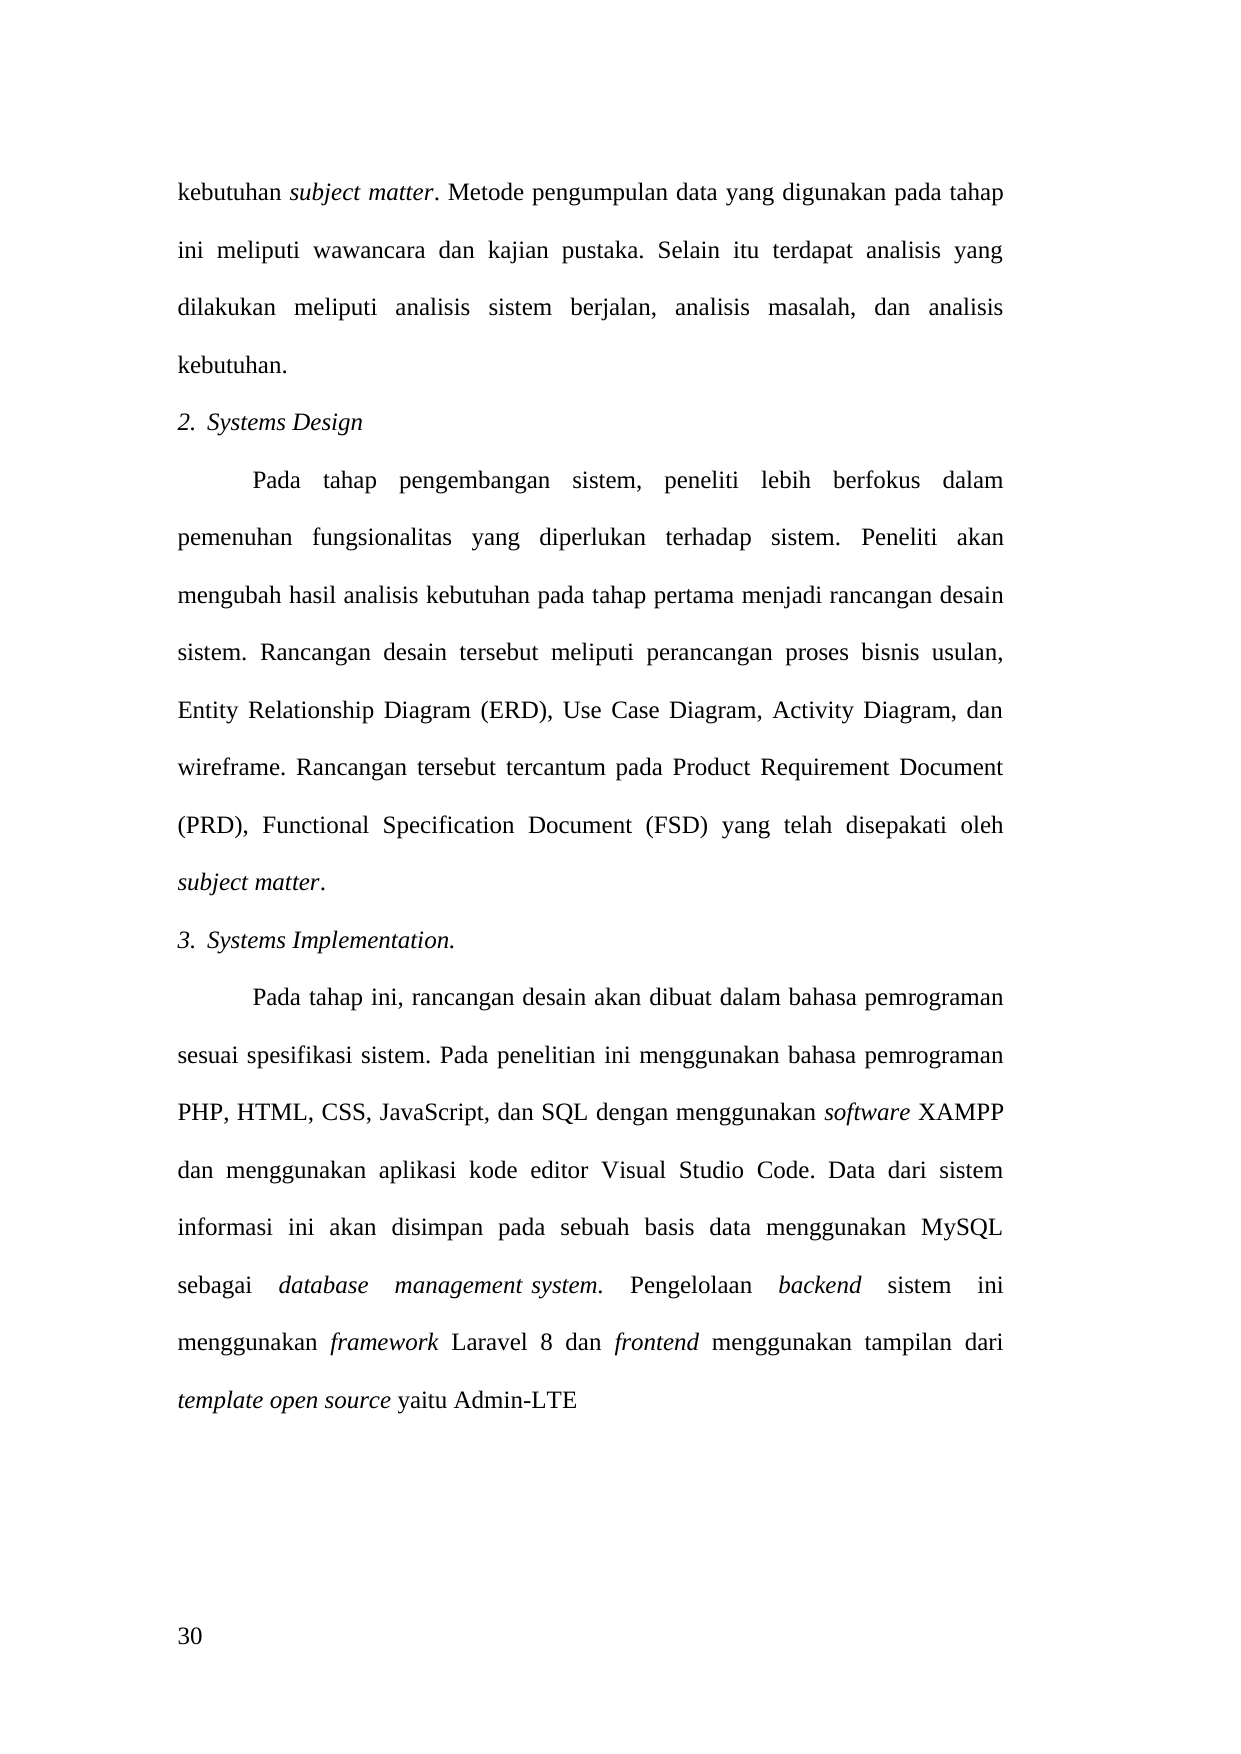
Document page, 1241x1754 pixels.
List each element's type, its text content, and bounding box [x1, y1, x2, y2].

text Pada tahap ini, rancangan desain akan dibuat dalam bahasa pemrograman sesuai spesifikasi sistem. Pada penelitian ini menggunakan bahasa pemrograman PHP, HTML, CSS, JavaScript, dan SQL dengan menggunakan software XAMPP dan menggunakan aplikasi kode editor Visual Studio Code. Data dari sistem informasi ini akan disimpan pada sebuah basis data menggunakan MySQL sebagai database management system. Pengelolaan backend sistem ini menggunakan framework Laravel 8 dan frontend menggunakan tampilan dari template open source yaitu Admin-LTE [177, 982, 1004, 1413]
list Systems Design [177, 407, 1004, 436]
text Pada tahap pengembangan sistem, peneliti lebih berfokus dalam pemenuhan fungsionalitas yang diperlukan terhadap sistem. Peneliti akan mengubah hasil analisis kebutuhan pada tahap pertama menjadi rancangan desain sistem. Rancangan desain tersebut meliputi perancangan proses bisnis usulan, Entity Relationship Diagram (ERD), Use Case Diagram, Activity Diagram, dan wireframe. Rancangan tersebut tercantum pada Product Requirement Document (PRD), Functional Specification Document (FSD) yang telah disepakati oleh subject matter. [177, 465, 1004, 896]
list Systems Implementation. [177, 925, 1004, 953]
